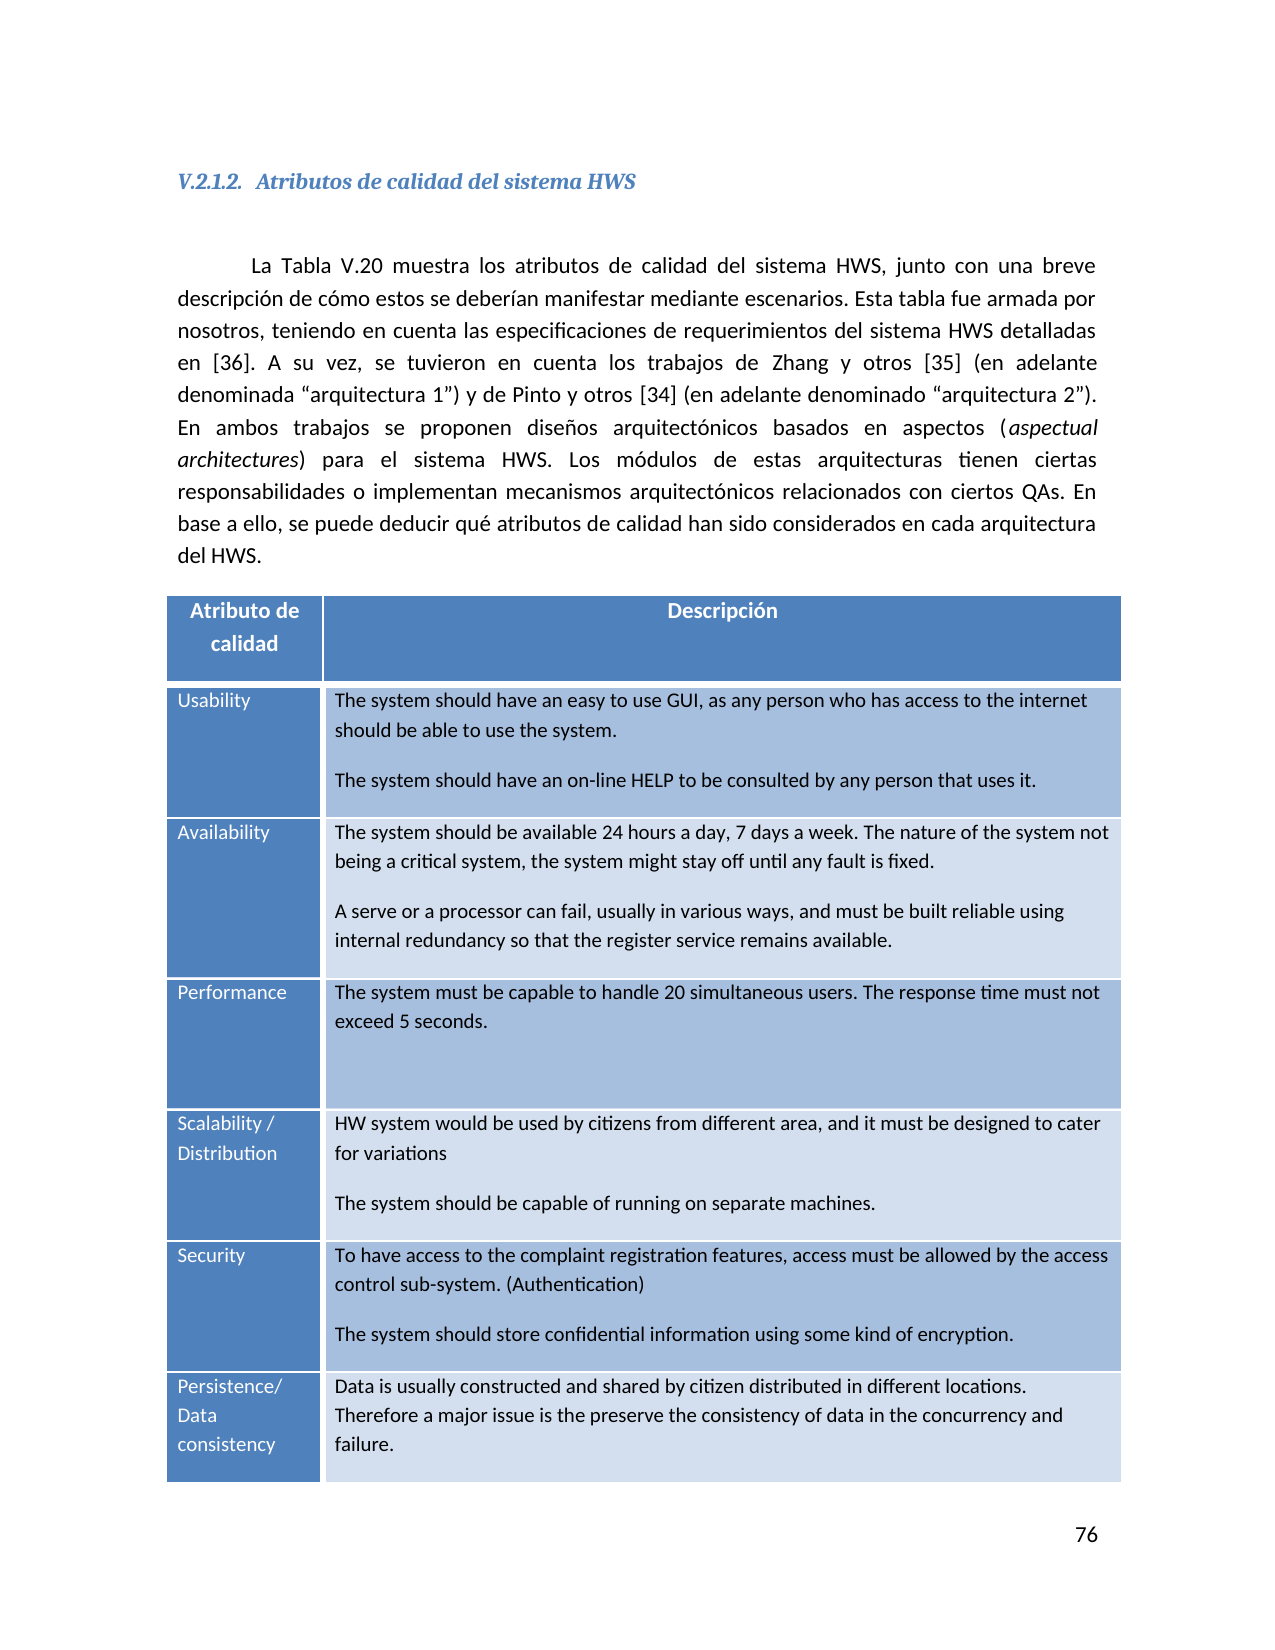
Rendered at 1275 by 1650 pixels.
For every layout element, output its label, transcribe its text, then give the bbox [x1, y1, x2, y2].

table_cell The system should have an easy to use GUI, as any person who has access to the internet should be able to use the system. The system should have an on-line HELP to be consulted by any person that uses it. [326, 688, 1121, 817]
table_cell To have access to the complaint registration features, access must be allowed by the access control sub-system. (Authentication) The system should store confidential information using some kind of encryption. [326, 1242, 1121, 1371]
table_header Descripción [324, 596, 1121, 681]
table_cell Usability [167, 688, 320, 817]
table_cell Scalability / Distribution [167, 1111, 320, 1240]
text La Tabla V-10 muestra los atributos de calidad del sistema HWS, junto con una breve descripción de cómo estos se deberían manifestar mediante escenarios. Esta tabla fue armada por nosotros, teniendo en cuenta las especificaciones de requerimientos del sistema HWS detalladas en . A su vez, se tuvieron en cuenta los trabajos de Zhang y otros (en adelante denominada “arquitectura 1”) y de Pinto y otros (en adelante denominado “arquitectura 2”). En ambos trabajos se proponen diseños arquitectónicos basados en aspectos (aspectual architectures) para el sistema HWS. Los módulos de estas arquitecturas tienen ciertas responsabilidades o implementan mecanismos arquitectónicos relacionados con ciertos QAs. En base a ello, se puede deducir qué atributos de calidad han sido considerados en cada arquitectura del HWS. [177, 252, 1098, 569]
table_cell The system should be available 24 hours a day, 7 days a week. The nature of the system not being a critical system, the system might stay off until any fault is fixed. A serve or a processor can fail, usually in various ways, and must be built reliable using internal redundancy so that the register service remains available. [326, 819, 1121, 977]
subtitle Atributos de calidad del sistema HWS [177, 168, 1098, 195]
table_cell Security [167, 1242, 320, 1371]
table_cell Performance [167, 980, 320, 1108]
table_cell Availability [167, 819, 320, 977]
table_header Atributo de calidad [167, 596, 322, 681]
table_cell Data is usually constructed and shared by citizen distributed in different locations. Therefore a major issue is the preserve the consistency of data in the concurrency and failure. [326, 1373, 1121, 1482]
table_cell Persistence/ Data consistency [167, 1373, 320, 1482]
table_cell HW system would be used by citizens from different area, and it must be designed to cater for variations The system should be capable of running on separate machines. [326, 1111, 1121, 1240]
table_cell The system must be capable to handle 20 simultaneous users. The response time must not exceed 5 seconds. [326, 980, 1121, 1108]
